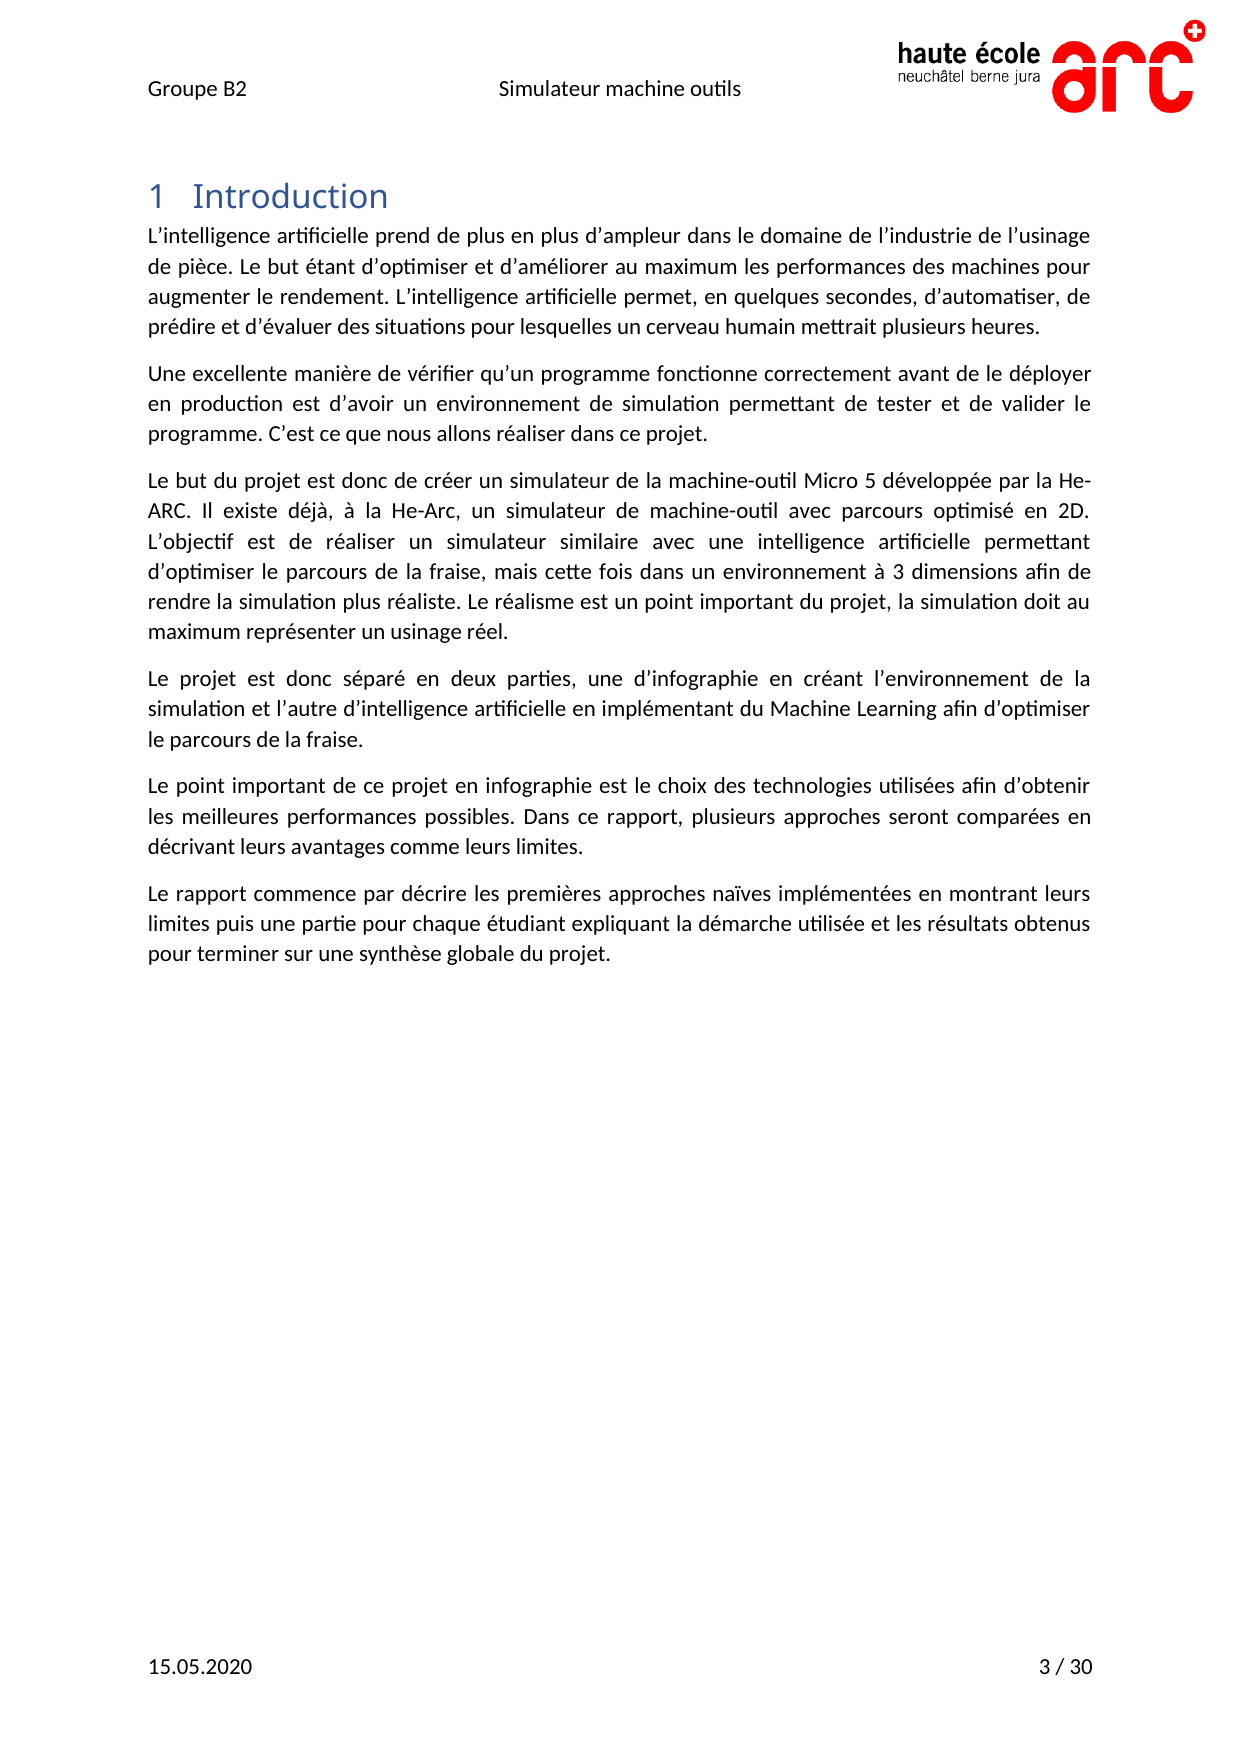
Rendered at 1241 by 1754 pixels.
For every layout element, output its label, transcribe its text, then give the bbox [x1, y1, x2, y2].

text Une excellente manière de vérifier qu’un programme fonctionne correctement avant de le déployer en production est d’avoir un environnement de simulation permettant de tester et de valider le programme. C’est ce que nous allons réaliser dans ce projet. [148, 359, 1093, 447]
text Le projet est donc séparé en deux parties, une d’infographie en créant l’environnement de la simulation et l’autre d’intelligence artificielle en implémentant du Machine Learning afin d’optimiser le parcours de la fraise. [148, 664, 1093, 753]
text Le rapport commence par décrire les premières approches naïves implémentées en montrant leurs limites puis une partie pour chaque étudiant expliquant la démarche utilisée et les résultats obtenus pour terminer sur une synthèse globale du projet. [148, 879, 1093, 967]
text Le point important de ce projet en infographie est le choix des technologies utilisées afin d’obtenir les meilleures performances possibles. Dans ce rapport, plusieurs approches seront comparées en décrivant leurs avantages comme leurs limites. [148, 772, 1093, 860]
text Le but du projet est donc de créer un simulateur de la machine-outil Micro 5 développée par la He-ARC. Il existe déjà, à la He-Arc, un simulateur de machine-outil avec parcours optimisé en 2D. L’objectif est de réaliser un simulateur similaire avec une intelligence artificielle permettant d’optimiser le parcours de la fraise, mais cette fois dans un environnement à 3 dimensions afin de rendre la simulation plus réaliste. Le réalisme est un point important du projet, la simulation doit au maximum représenter un usinage réel. [148, 466, 1093, 645]
picture [898, 19, 1206, 113]
text L’intelligence artificielle prend de plus en plus d’ampleur dans le domaine de l’industrie de l’usinage de pièce. Le but étant d’optimiser et d’améliorer au maximum les performances des machines pour augmenter le rendement. L’intelligence artificielle permet, en quelques secondes, d’automatiser, de prédire et d’évaluer des situations pour lesquelles un cerveau humain mettrait plusieurs heures. [148, 222, 1093, 340]
subtitle Introduction [148, 173, 1093, 218]
